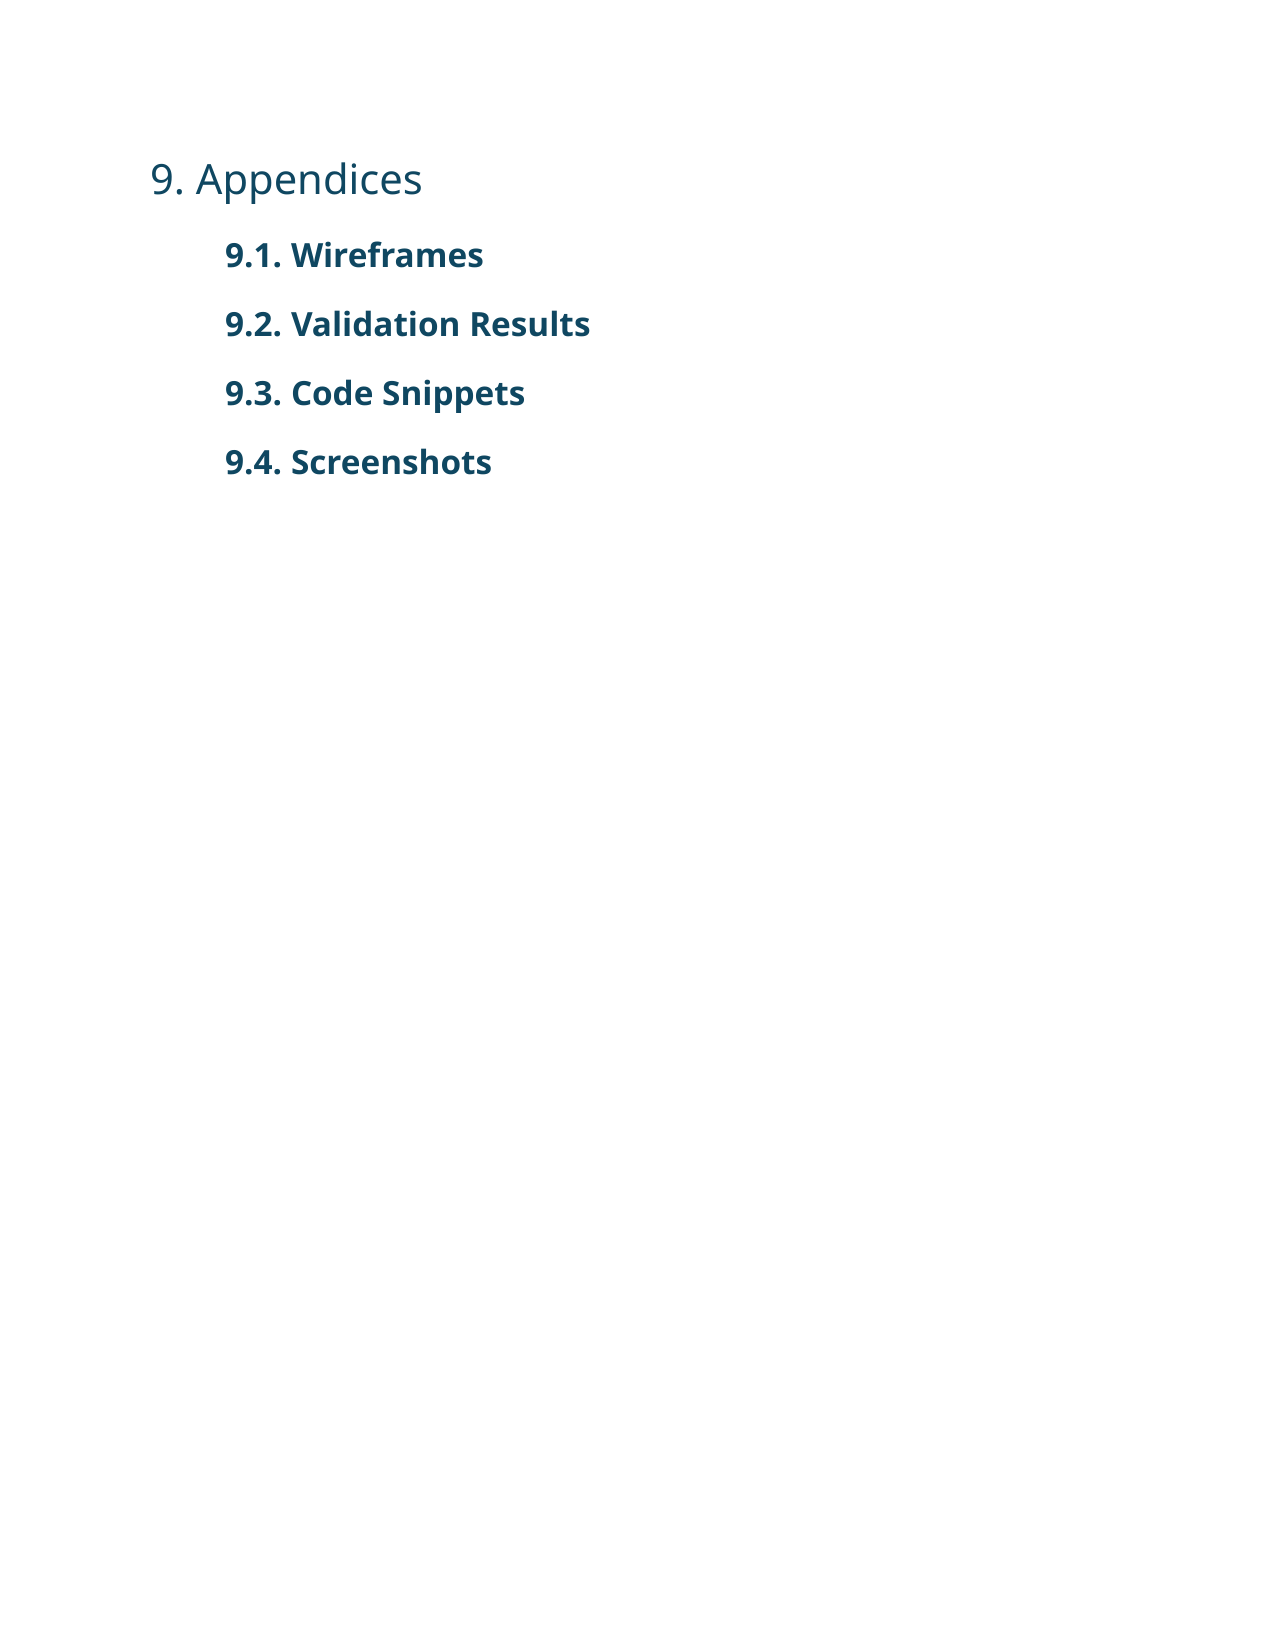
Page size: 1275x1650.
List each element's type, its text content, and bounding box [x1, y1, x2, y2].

subtitle 9. Appendices [150, 150, 1125, 207]
subtitle 9.4. Screenshots [225, 438, 1125, 484]
subtitle 9.2. Validation Results [225, 301, 1125, 346]
subtitle 9.3. Code Snippets [225, 369, 1125, 415]
subtitle 9.1. Wireframes [225, 232, 1125, 277]
